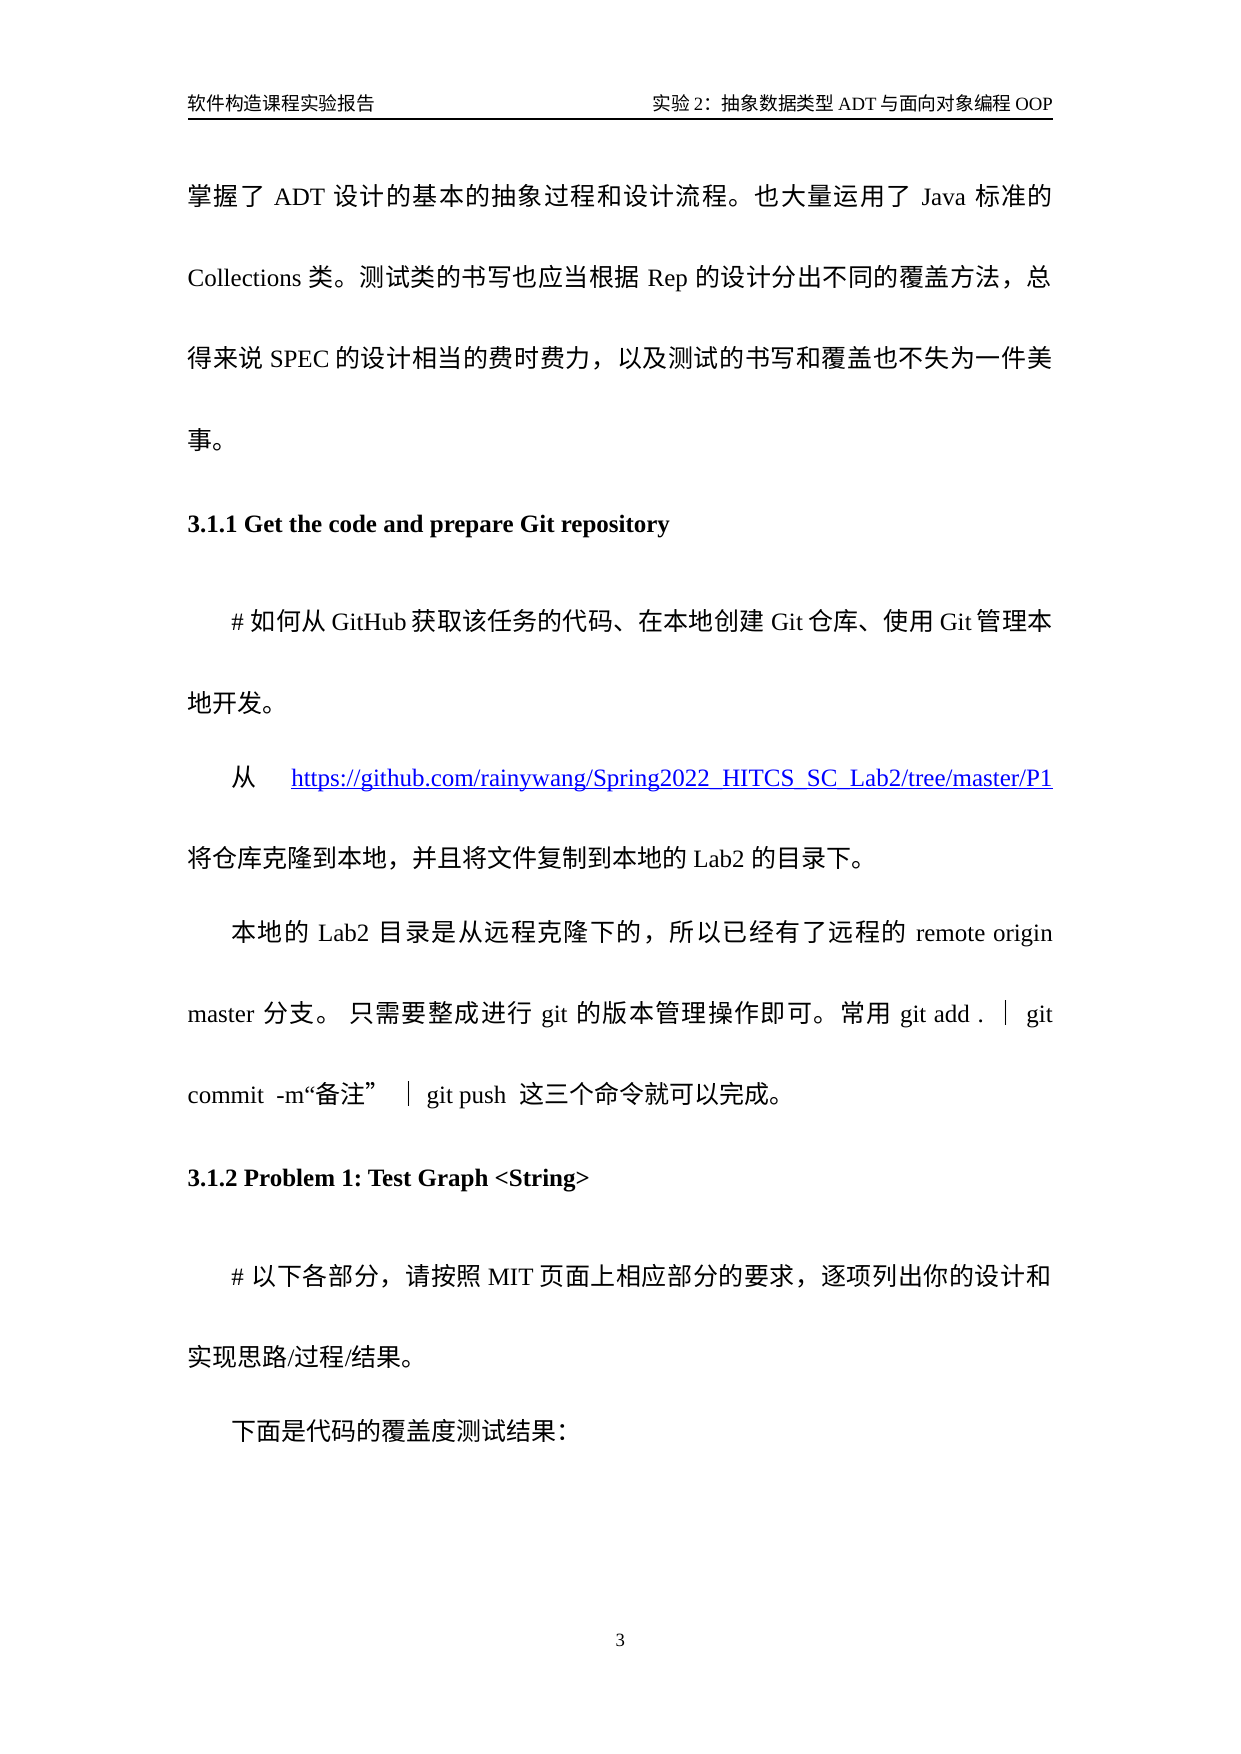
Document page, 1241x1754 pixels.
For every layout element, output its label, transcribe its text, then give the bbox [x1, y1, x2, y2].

text 本地的 Lab2 目录是从远程克隆下的，所以已经有了远程的 remote origin master 分支。 只需要整成进行 git 的版本管理操作即可。常用 git add . ｜ git commit -m“备注” ｜ git push 这三个命令就可以完成。 [187, 898, 1053, 1126]
subtitle Problem 1: Test Graph <String> [187, 1162, 1053, 1194]
text # 如何从GitHub获取该任务的代码、在本地创建Git仓库、使用Git管理本地开发。 [187, 587, 1053, 734]
text 从https://github.com/rainywang/Spring2022_HITCS_SC_Lab2/tree/master/P1将仓库克隆到本地，并且将文件复制到本地的 Lab2 的目录下。 [187, 743, 1053, 889]
text 下面是代码的覆盖度测试结果： [187, 1397, 1053, 1462]
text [187, 162, 1053, 471]
subtitle Get the code and prepare Git repository [187, 507, 1053, 539]
text # 以下各部分，请按照MIT页面上相应部分的要求，逐项列出你的设计和实现思路/过程/结果。 [187, 1242, 1053, 1388]
